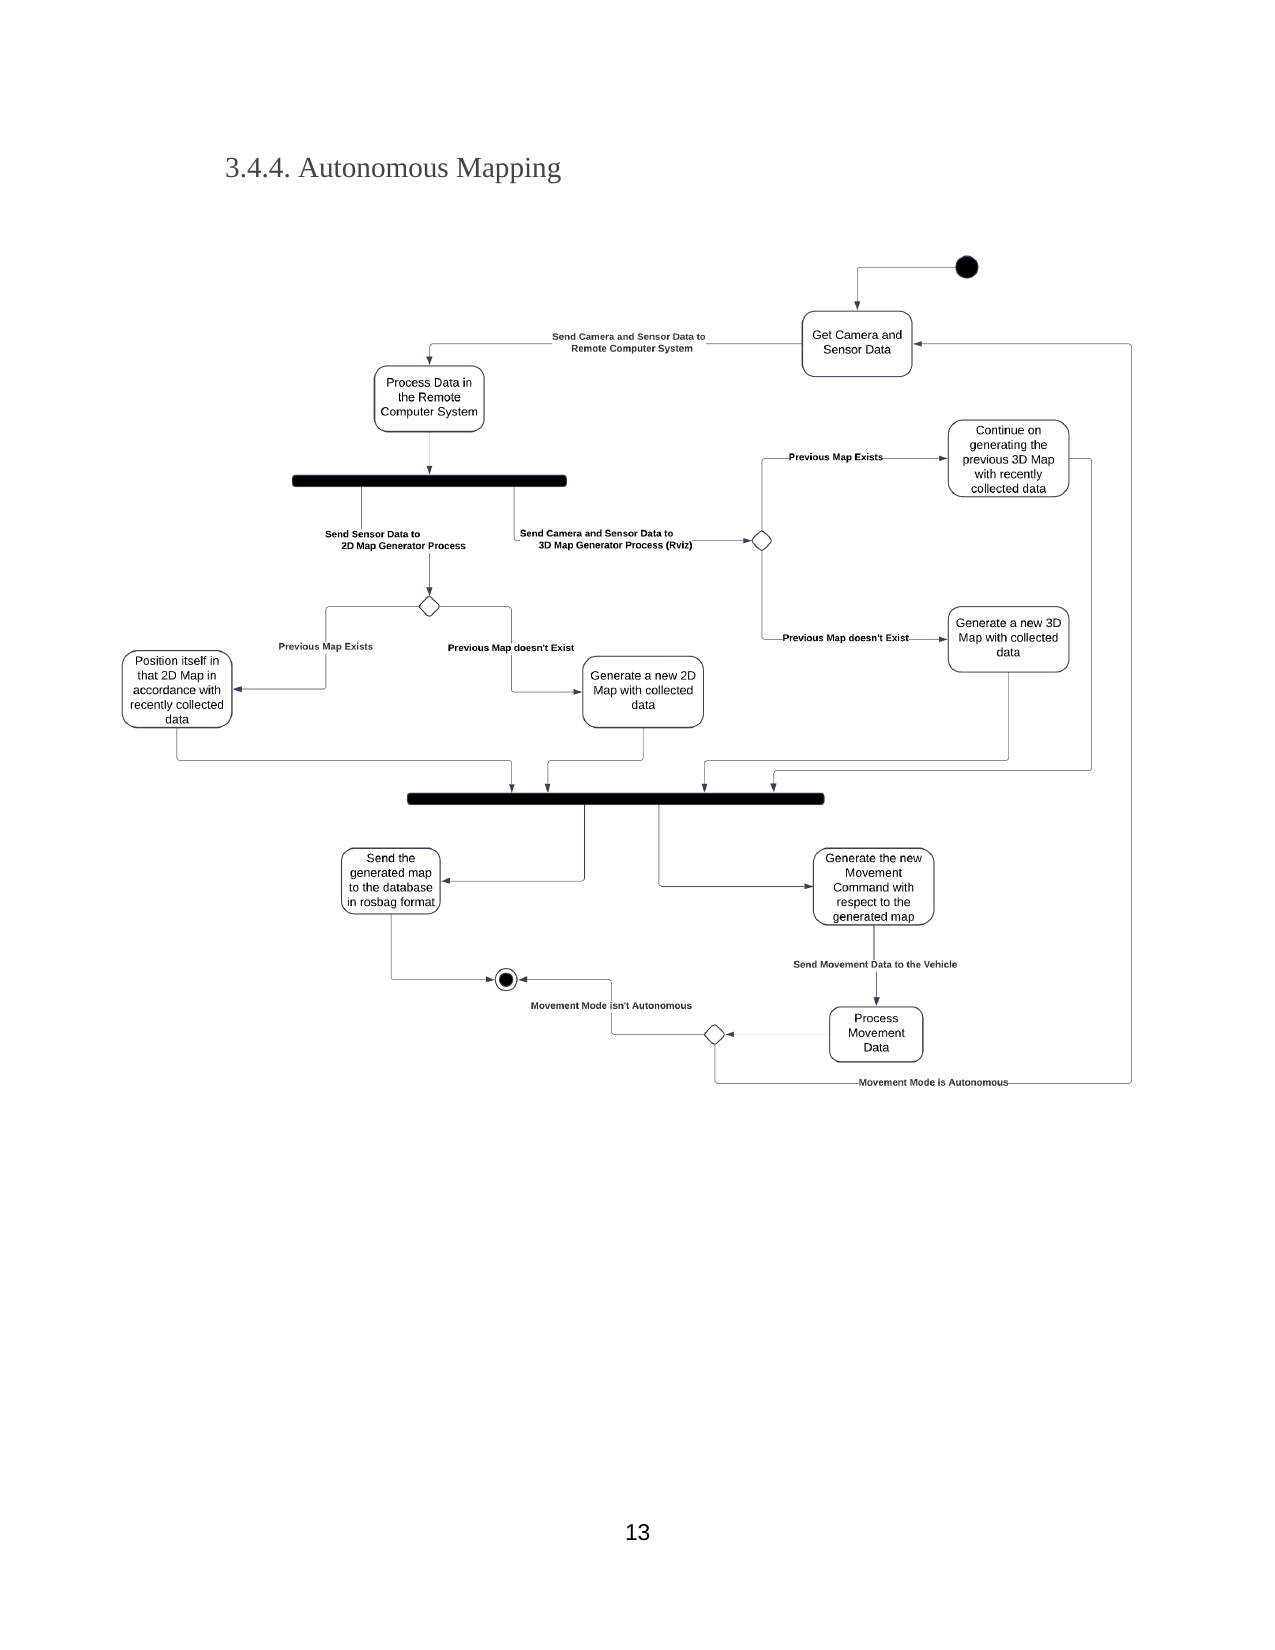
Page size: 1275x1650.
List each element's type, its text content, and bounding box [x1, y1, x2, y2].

subtitle 3.4.4. Autonomous Mapping [150, 150, 1125, 183]
picture [89, 234, 1186, 1122]
